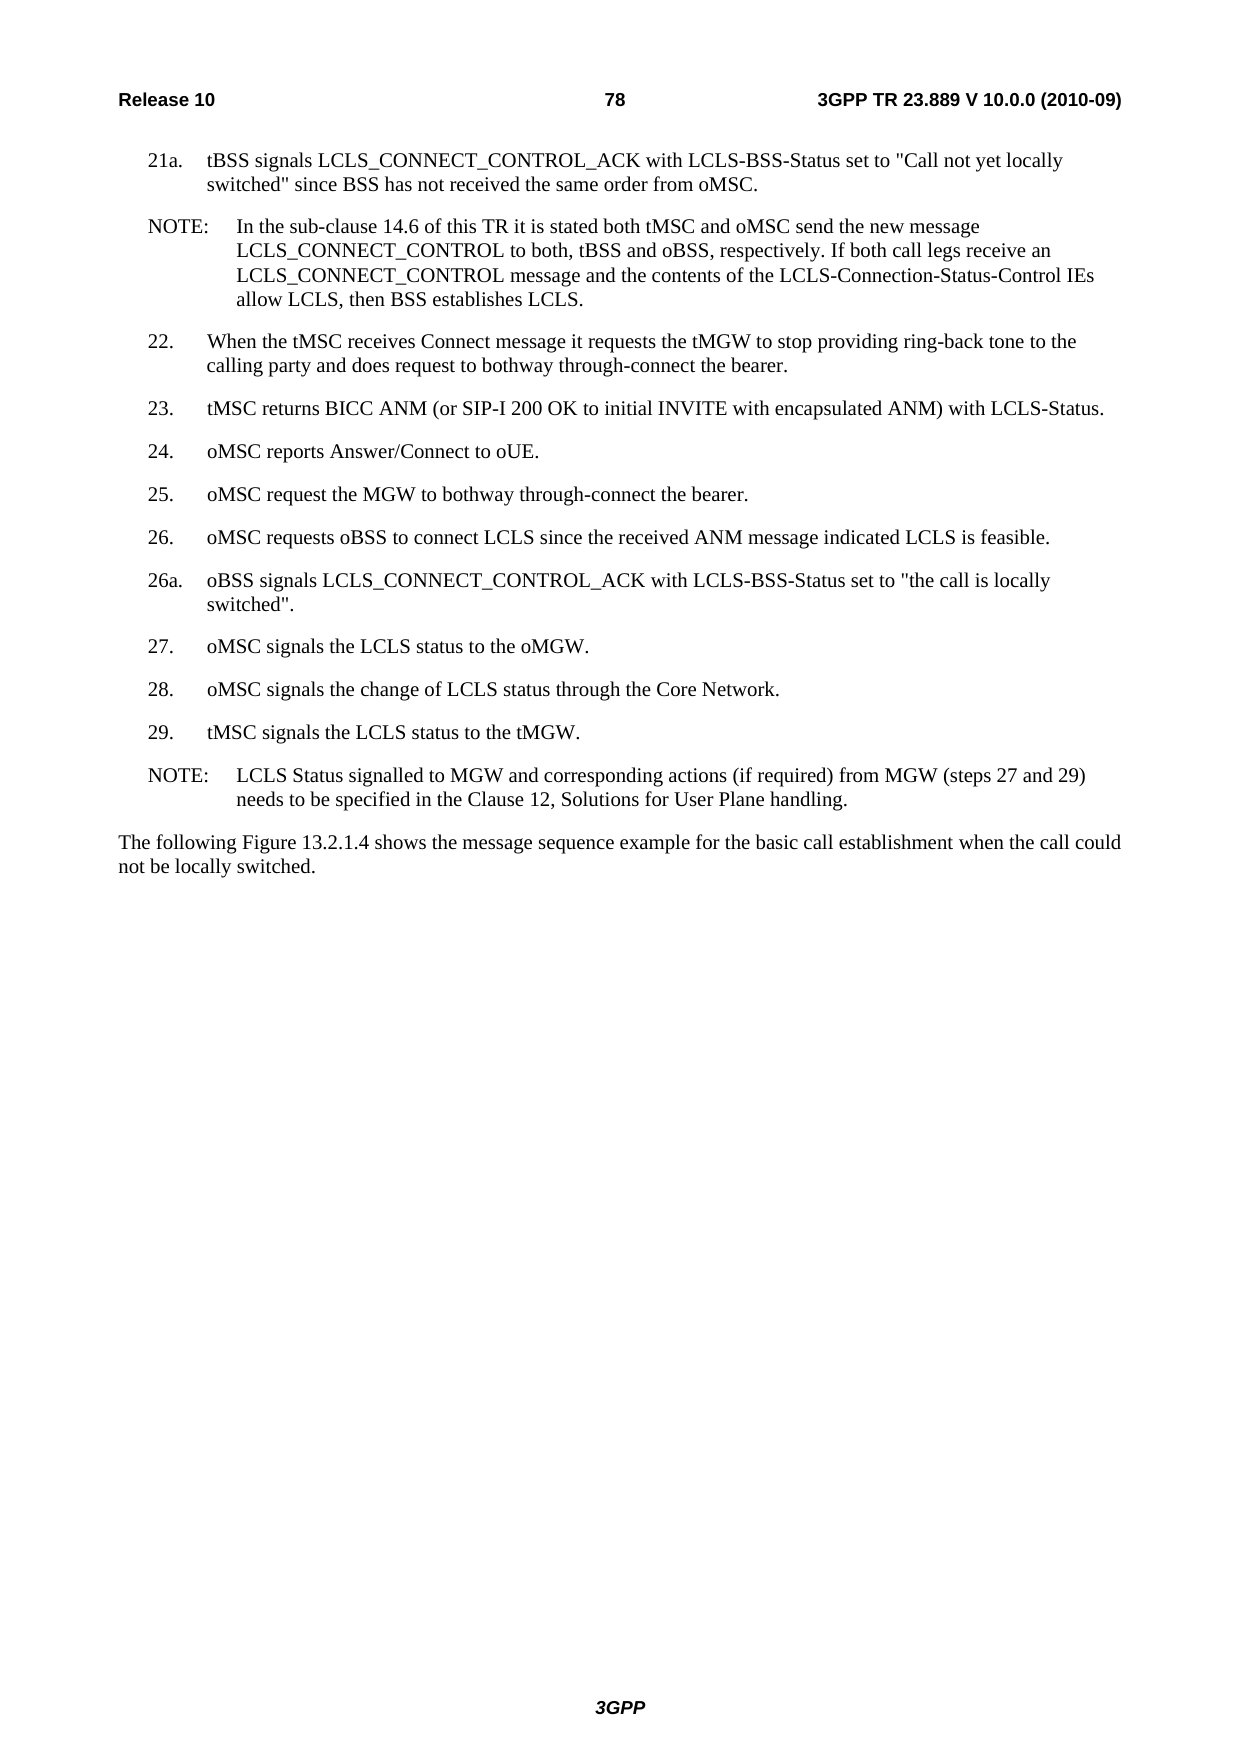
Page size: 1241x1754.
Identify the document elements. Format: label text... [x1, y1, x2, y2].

text 24. oMSC reports Answer/Connect to oUE. [148, 439, 1122, 463]
text 28. oMSC signals the change of LCLS status through the Core Network. [148, 677, 1122, 701]
text 21a. tBSS signals LCLS_CONNECT_CONTROL_ACK with LCLS-BSS-Status set to "Call not yet locally switched" since BSS has not received the same order from oMSC. [148, 147, 1122, 196]
text NOTE: LCLS Status signalled to MGW and corresponding actions (if required) from MGW (steps 27 and 29) needs to be specified in the Clause 12, Solutions for User Plane handling. [148, 763, 1122, 811]
text 29. tMSC signals the LCLS status to the tMGW. [148, 720, 1122, 744]
text 26a. oBSS signals LCLS_CONNECT_CONTROL_ACK with LCLS-BSS-Status set to "the call is locally switched". [148, 567, 1122, 616]
text 22. When the tMSC receives Connect message it requests the tMGW to stop providing ring-back tone to the calling party and does request to bothway through-connect the bearer. [148, 329, 1122, 377]
text The following Figure 13.2.1.4 shows the message sequence example for the basic call establishment when the call could not be locally switched. [118, 830, 1122, 878]
text NOTE: In the sub-clause 14.6 of this TR it is stated both tMSC and oMSC send the new message LCLS_CONNECT_CONTROL to both, tBSS and oBSS, respectively. If both call legs receive an LCLS_CONNECT_CONTROL message and the contents of the LCLS-Connection-Status-Control IEs allow LCLS, then BSS establishes LCLS. [148, 214, 1122, 311]
text 23. tMSC returns BICC ANM (or SIP-I 200 OK to initial INVITE with encapsulated ANM) with LCLS-Status. [148, 396, 1122, 420]
text 27. oMSC signals the LCLS status to the oMGW. [148, 634, 1122, 658]
text 26. oMSC requests oBSS to connect LCLS since the received ANM message indicated LCLS is feasible. [148, 525, 1122, 549]
text 25. oMSC request the MGW to bothway through-connect the bearer. [148, 482, 1122, 506]
